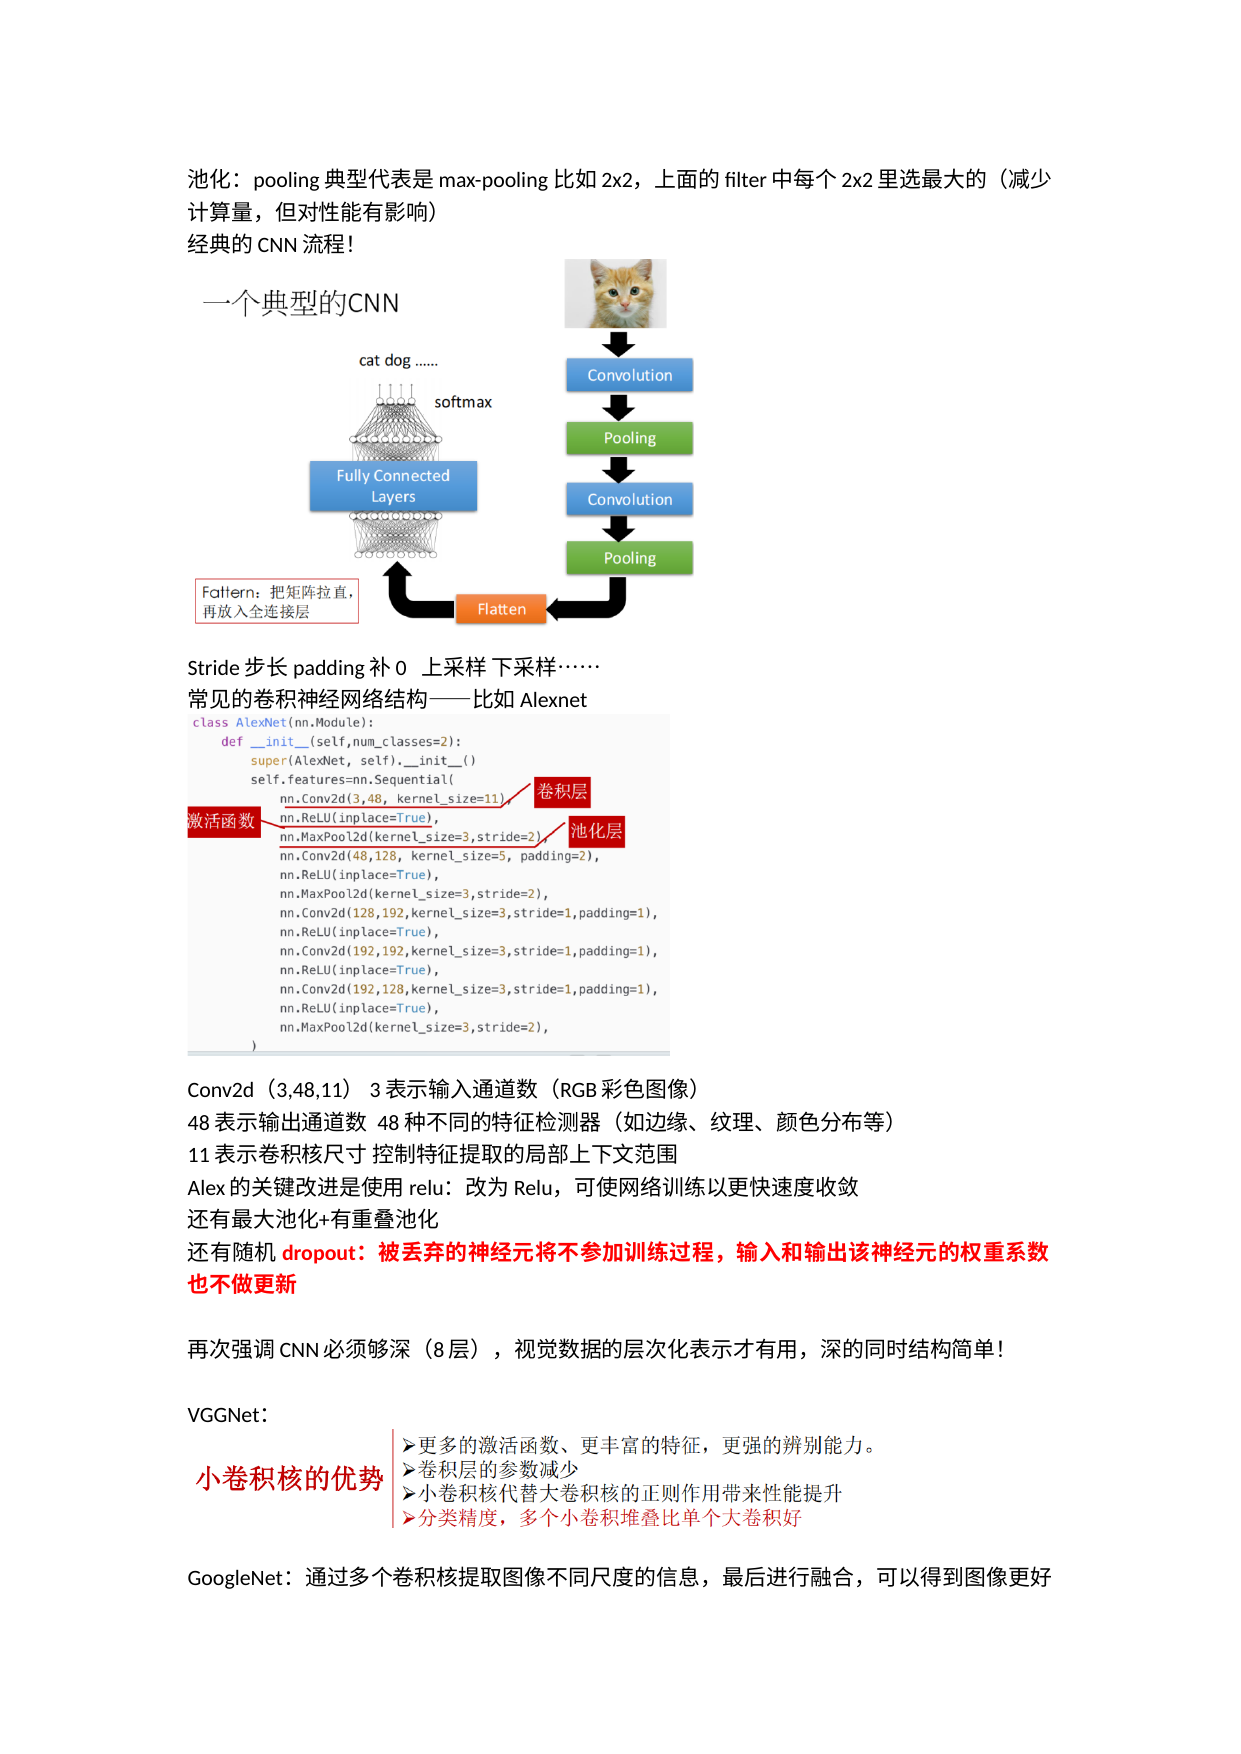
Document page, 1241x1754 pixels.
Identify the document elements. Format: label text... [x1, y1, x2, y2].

text 11表示卷积核尺寸 控制特征提取的局部上下文范围 [187, 1137, 1053, 1169]
picture [187, 259, 694, 631]
text 池化：pooling 典型代表是max-pooling 比如2x2，上面的filter中每个2x2里选最大的（减少计算量，但对性能有影响） [187, 162, 1053, 227]
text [187, 1559, 1053, 1592]
text 还有随机dropout：被丢弃的神经元将不参加训练过程，输入和输出该神经元的权重系数也不做更新 [187, 1234, 1053, 1299]
text Stride步长 padding补0 上采样 下采样…… [187, 649, 1053, 682]
text Alex的关键改进是使用relu：改为Relu，可使网络训练以更快速度收敛 [187, 1169, 1053, 1202]
text 常见的卷积神经网络结构——比如Alexnet [187, 682, 1053, 714]
picture [187, 1429, 894, 1528]
text 还有最大池化+有重叠池化 [187, 1202, 1053, 1234]
picture [187, 714, 670, 1056]
text 48表示输出通道数 48 种不同的特征检测器（如边缘、纹理、颜色分布等） [187, 1104, 1053, 1137]
text 再次强调CNN必须够深（8层），视觉数据的层次化表示才有用，深的同时结构简单！ [187, 1332, 1053, 1364]
text VGGNet： [187, 1397, 1053, 1429]
text Conv2d（3,48,11） 3表示输入通道数（RGB彩色图像） [187, 1072, 1053, 1104]
text 经典的CNN流程！ [187, 227, 1053, 259]
